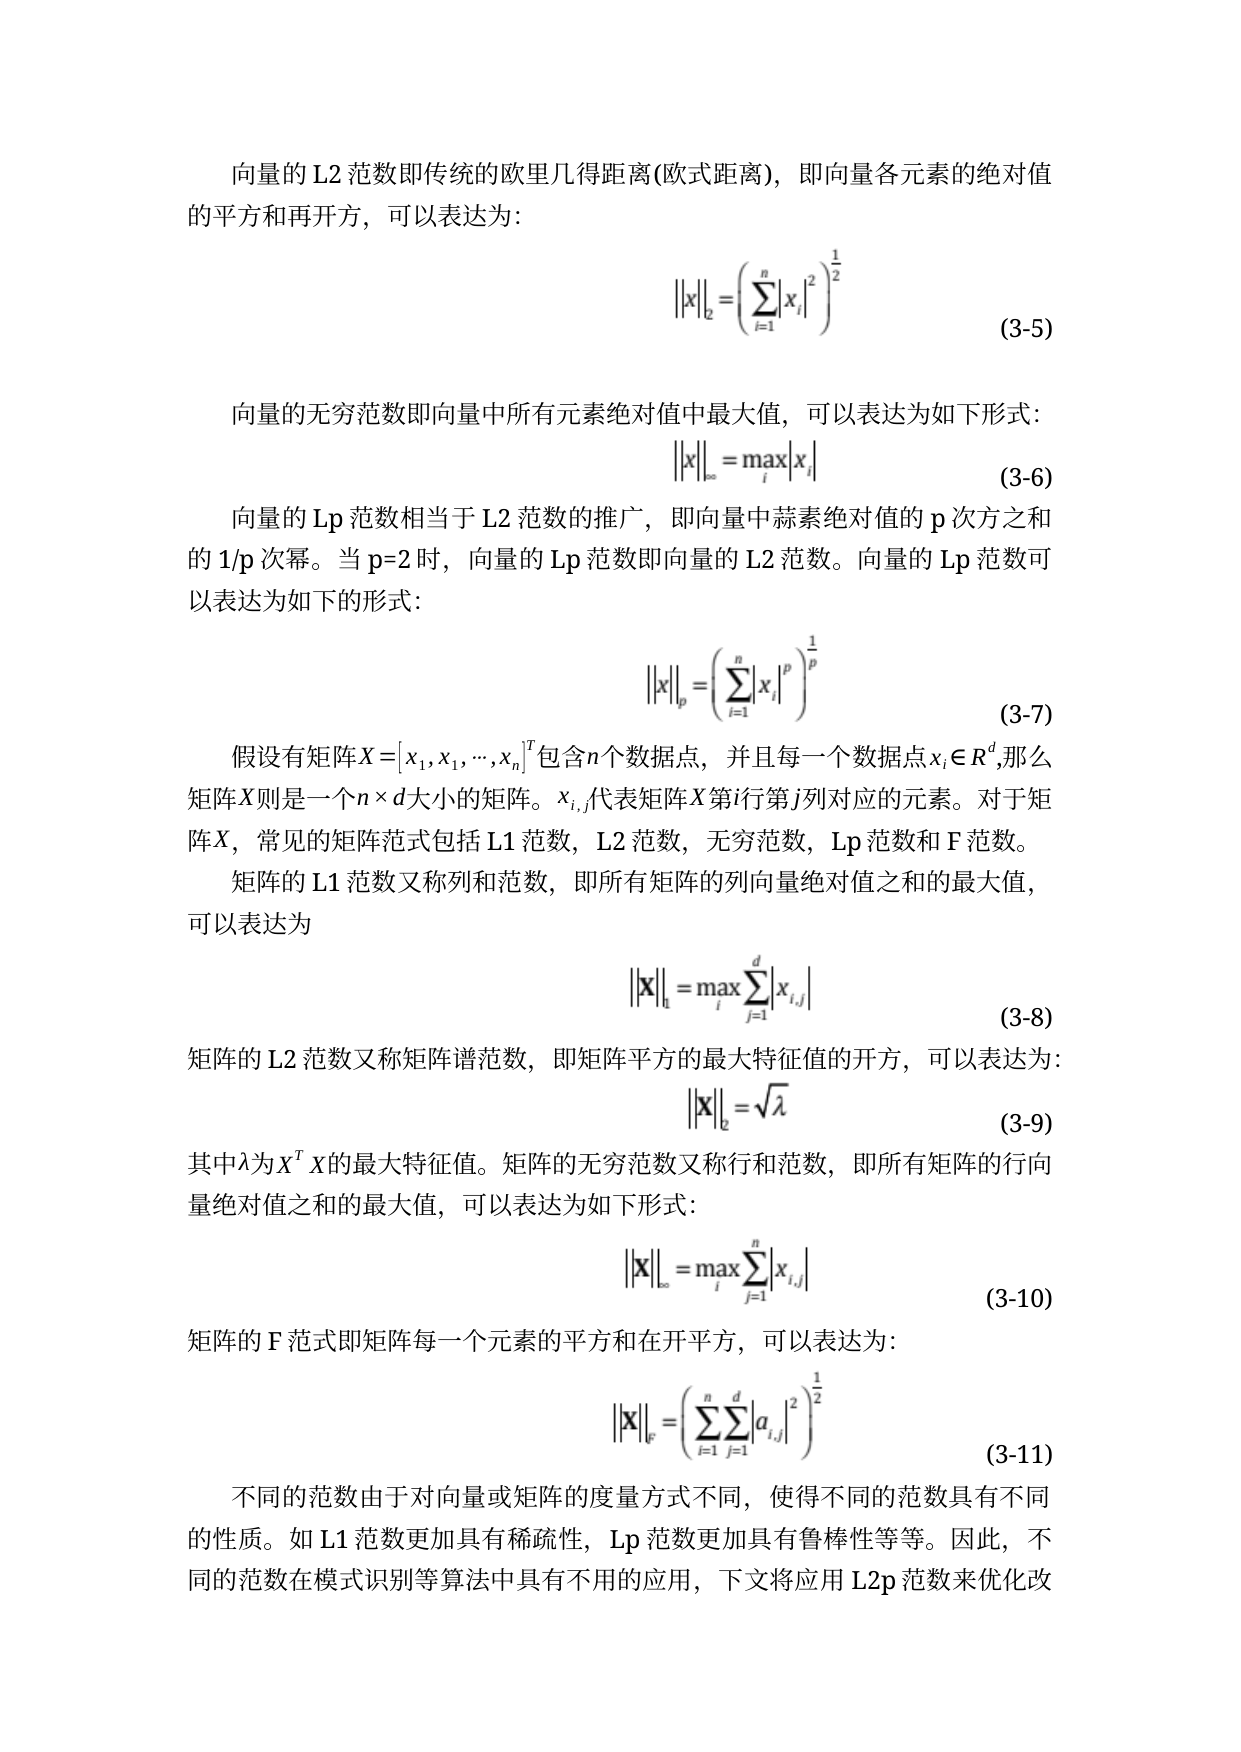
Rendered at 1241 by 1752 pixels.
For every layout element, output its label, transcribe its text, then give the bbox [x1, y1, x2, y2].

text 假设有矩阵包含个数据点，并且每一个数据点,那么矩阵则是一个大小的矩阵。代表矩阵第行第列对应的元素。对于矩阵，常见的矩阵范式包括L1范数，L2范数，无穷范数，Lp范数和F范数。 [187, 735, 1053, 860]
text 其中为的最大特征值。矩阵的无穷范数又称行和范数，即所有矩阵的行向量绝对值之和的最大值，可以表达为如下形式： [187, 1141, 1053, 1225]
text (3-8) [187, 943, 1053, 1037]
text (3-5) [187, 235, 1053, 350]
text 向量的Lp范数相当于L2范数的推广，即向量中蒜素绝对值的p次方之和的1/p次幂。当p=2时，向量的Lp范数即向量的L2范数。向量的Lp范数可以表达为如下的形式： [187, 496, 1053, 621]
text 向量的L2范数即传统的欧里几得距离(欧式距离)，即向量各元素的绝对值的平方和再开方，可以表达为： [187, 152, 1053, 235]
text (3-11) [187, 1360, 1053, 1475]
text (3-9) [187, 1079, 1053, 1141]
text 矩阵的L1范数又称列和范数，即所有矩阵的列向量绝对值之和的最大值，可以表达为 [187, 860, 1053, 943]
text (3-6) [187, 433, 1053, 496]
text (3-7) [187, 621, 1053, 735]
text 矩阵的F范式即矩阵每一个元素的平方和在开平方，可以表达为： [187, 1318, 1053, 1360]
text (3-10) [187, 1225, 1053, 1318]
text 矩阵的L2范数又称矩阵谱范数，即矩阵平方的最大特征值的开方，可以表达为： [187, 1037, 1053, 1079]
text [187, 1475, 1053, 1600]
text 向量的无穷范数即向量中所有元素绝对值中最大值，可以表达为如下形式： [187, 391, 1053, 433]
